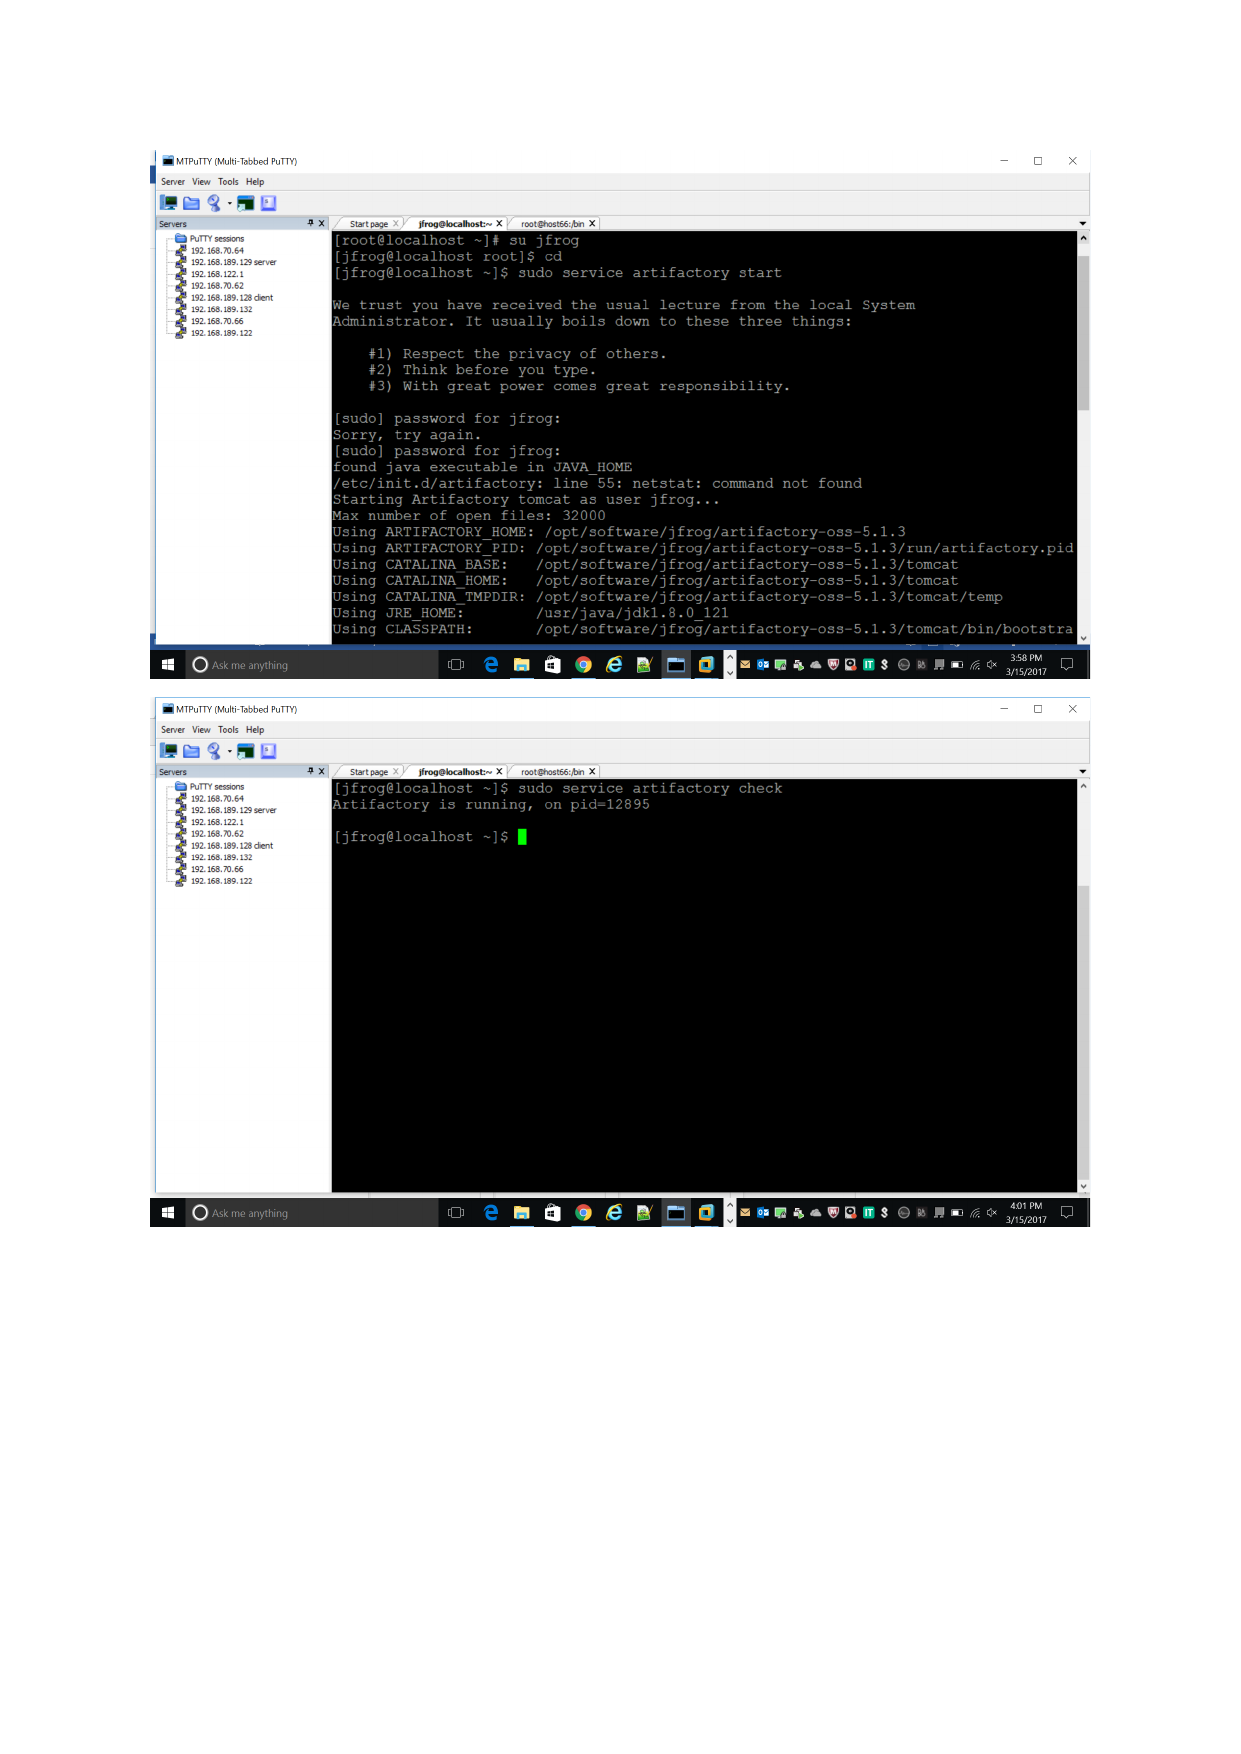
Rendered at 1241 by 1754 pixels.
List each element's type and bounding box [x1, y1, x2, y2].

picture [150, 697, 1091, 1227]
picture [150, 150, 1091, 679]
